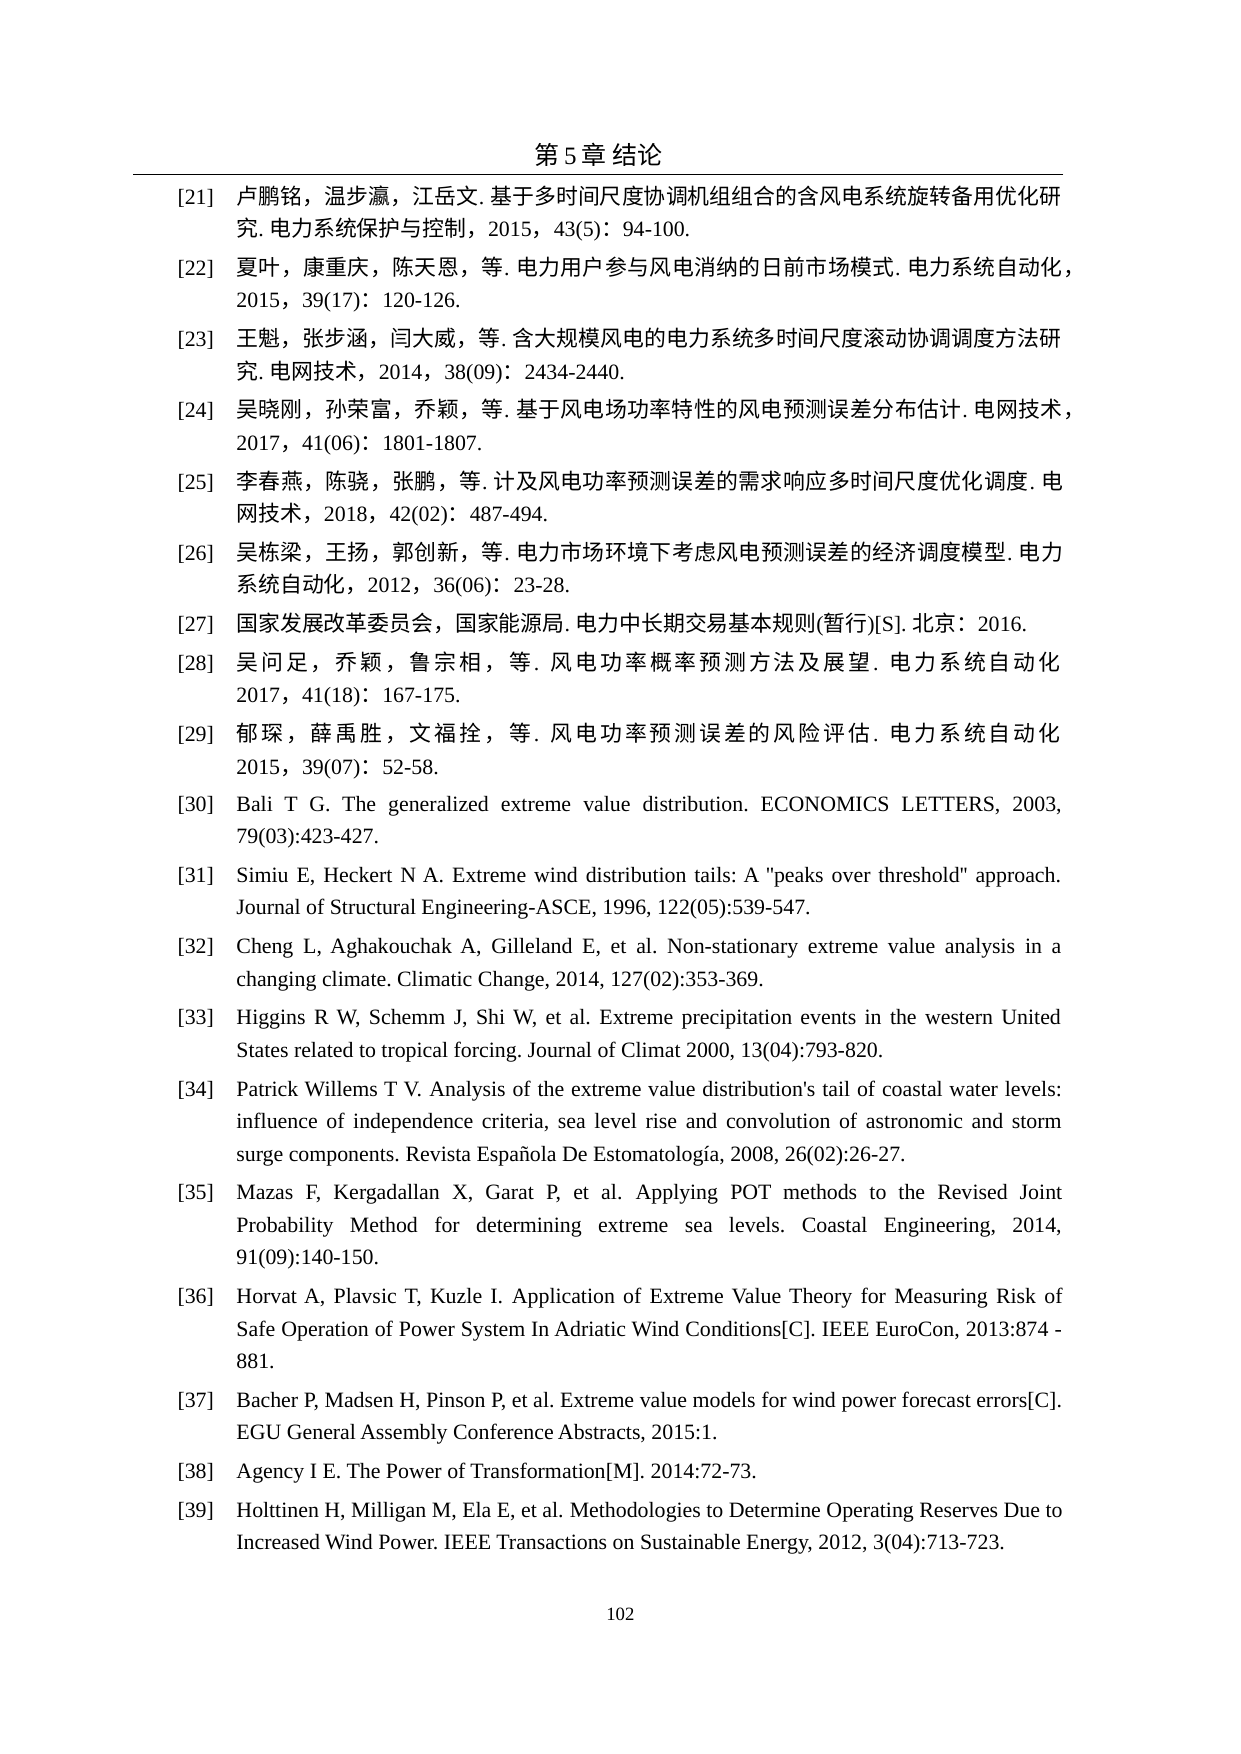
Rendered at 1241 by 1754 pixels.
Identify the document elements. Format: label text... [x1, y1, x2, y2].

list Patrick Willems T V. Analysis of the extreme value distribution's tail of coastal water levels: influence of independence criteria, sea level rise and convolution of astronomic and storm surge components. Revista Española De Estomatología, 2008, 26(02):26-27. [177, 1072, 1063, 1169]
list Higgins R W, Schemm J, Shi W, et al. Extreme precipitation events in the western United States related to tropical forcing. Journal of Climat 2000, 13(04):793-820. [177, 1001, 1063, 1066]
list 吴问足，乔颖，鲁宗相，等. 风电功率概率预测方法及展望. 电力系统自动化，2017，41(18)：167-175. [177, 644, 1063, 709]
list 国家发展改革委员会，国家能源局. 电力中长期交易基本规则(暂行)[S]. 北京：2016. [177, 606, 1063, 638]
list Simiu E, Heckert N A. Extreme wind distribution tails: A ''peaks over threshold'' approach. Journal of Structural Engineering-ASCE, 1996, 122(05):539-547. [177, 858, 1063, 923]
list 王魁，张步涵，闫大威，等. 含大规模风电的电力系统多时间尺度滚动协调调度方法研究. 电网技术，2014，38(09)：2434-2440. [177, 321, 1063, 386]
list Agency I E. The Power of Transformation[M]. 2014:72-73. [177, 1454, 1063, 1487]
list Bacher P, Madsen H, Pinson P, et al. Extreme value models for wind power forecast errors[C]. EGU General Assembly Conference Abstracts, 2015:1. [177, 1383, 1063, 1448]
list Bali T G. The generalized extreme value distribution. ECONOMICS LETTERS, 2003, 79(03):423-427. [177, 787, 1063, 852]
list 吴晓刚，孙荣富，乔颖，等. 基于风电场功率特性的风电预测误差分布估计. 电网技术，2017，41(06)：1801-1807. [177, 392, 1063, 457]
list Mazas F, Kergadallan X, Garat P, et al. Applying POT methods to the Revised Joint Probability Method for determining extreme sea levels. Coastal Engineering, 2014, 91(09):140-150. [177, 1176, 1063, 1273]
list 郁琛，薛禹胜，文福拴，等. 风电功率预测误差的风险评估. 电力系统自动化，2015，39(07)：52-58. [177, 716, 1063, 781]
list Cheng L, Aghakouchak A, Gilleland E, et al. Non-stationary extreme value analysis in a changing climate. Climatic Change, 2014, 127(02):353-369. [177, 929, 1063, 994]
list 卢鹏铭，温步瀛，江岳文. 基于多时间尺度协调机组组合的含风电系统旋转备用优化研究. 电力系统保护与控制，2015，43(5)：94-100. [177, 178, 1063, 243]
list 吴栋梁，王扬，郭创新，等. 电力市场环境下考虑风电预测误差的经济调度模型. 电力系统自动化，2012，36(06)：23-28. [177, 534, 1063, 599]
list Horvat A, Plavsic T, Kuzle I. Application of Extreme Value Theory for Measuring Risk of Safe Operation of Power System In Adriatic Wind Conditions[C]. IEEE EuroCon, 2013:874 - 881. [177, 1279, 1063, 1377]
list 夏叶，康重庆，陈天恩，等. 电力用户参与风电消纳的日前市场模式. 电力系统自动化，2015，39(17)：120-126. [177, 249, 1063, 314]
list Holttinen H, Milligan M, Ela E, et al. Methodologies to Determine Operating Reserves Due to Increased Wind Power. IEEE Transactions on Sustainable Energy, 2012, 3(04):713-723. [177, 1493, 1063, 1558]
list 李春燕，陈骁，张鹏，等. 计及风电功率预测误差的需求响应多时间尺度优化调度. 电网技术，2018，42(02)：487-494. [177, 463, 1063, 528]
